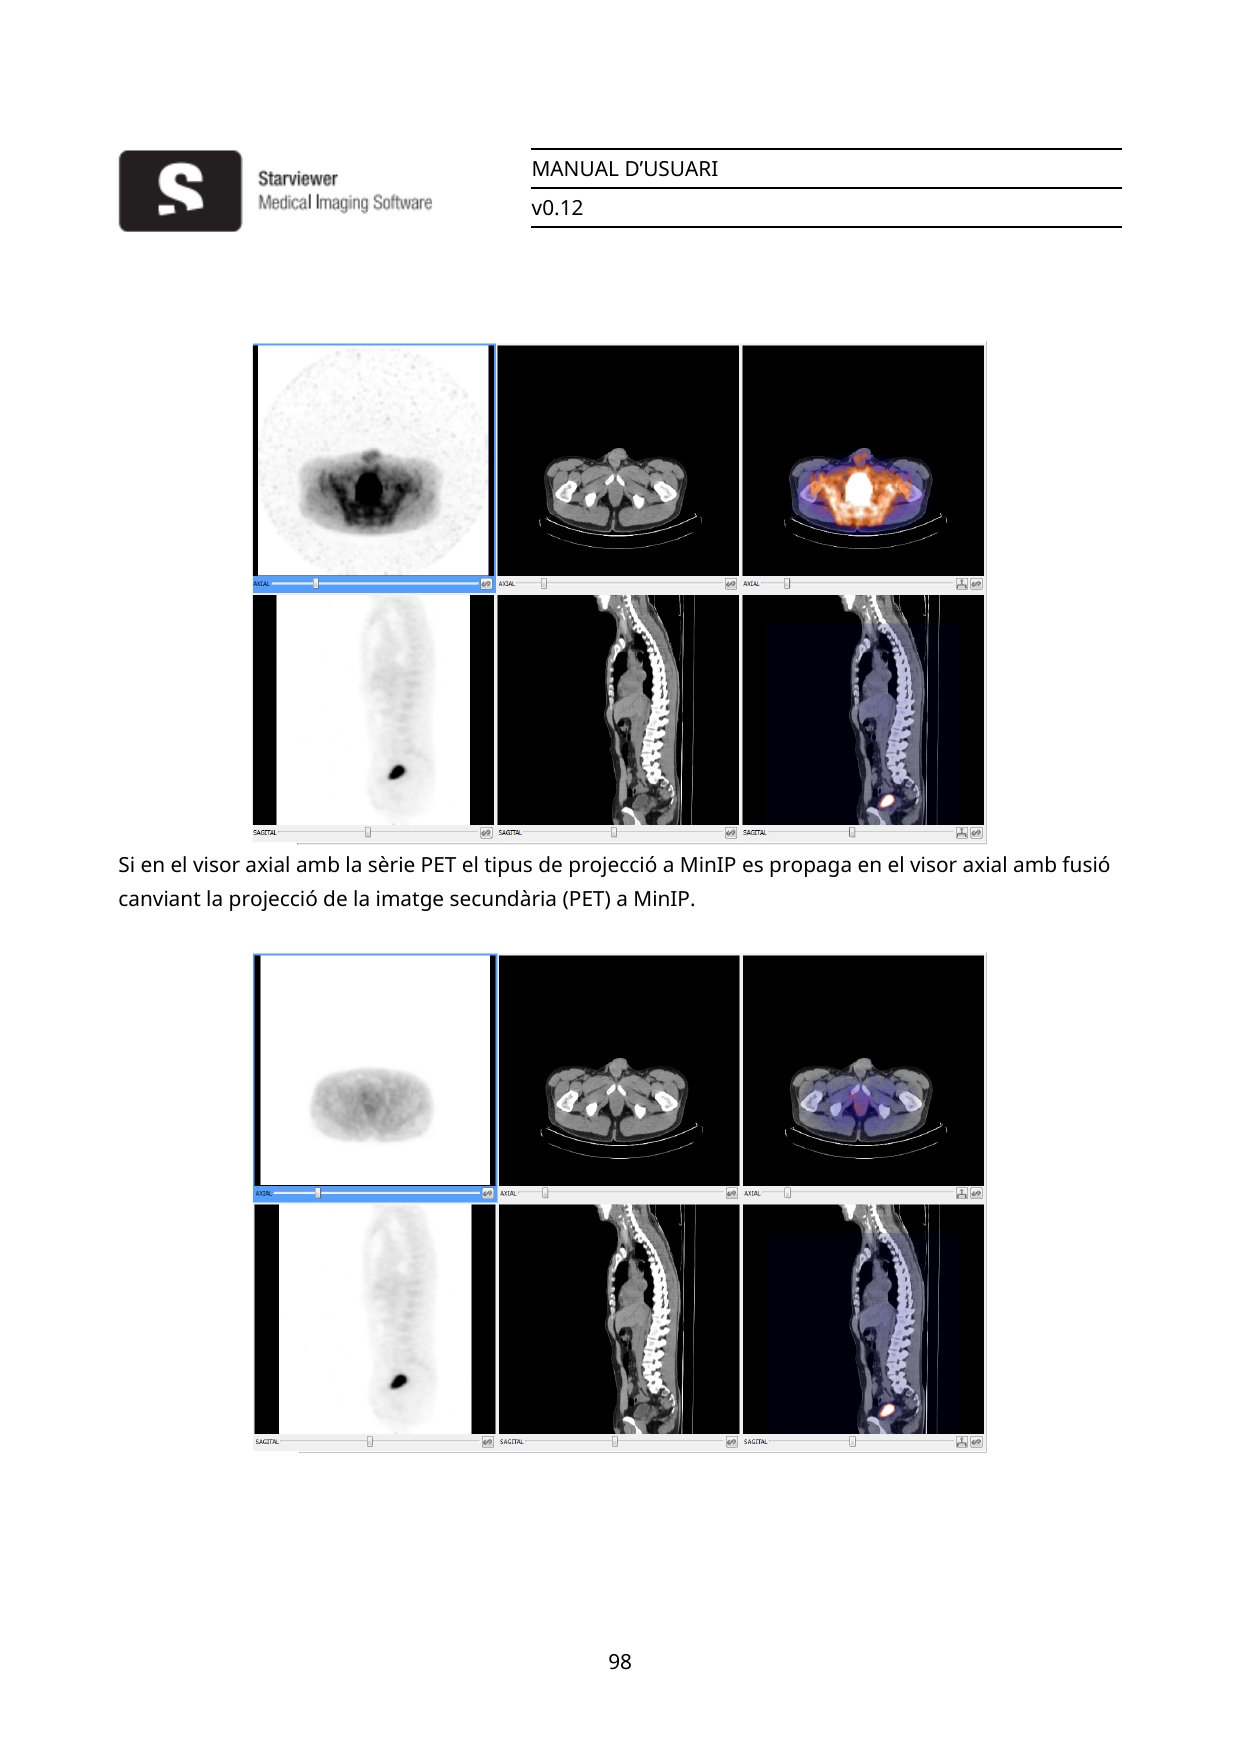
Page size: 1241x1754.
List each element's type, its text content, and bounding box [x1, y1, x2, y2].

text Si en el visor axial amb la sèrie PET el tipus de projecció a MinIP es propaga en el visor axial amb fusió canviant la projecció de la imatge secundària (PET) a MinIP. [118, 850, 1122, 912]
picture [252, 341, 988, 845]
picture [252, 952, 988, 1453]
